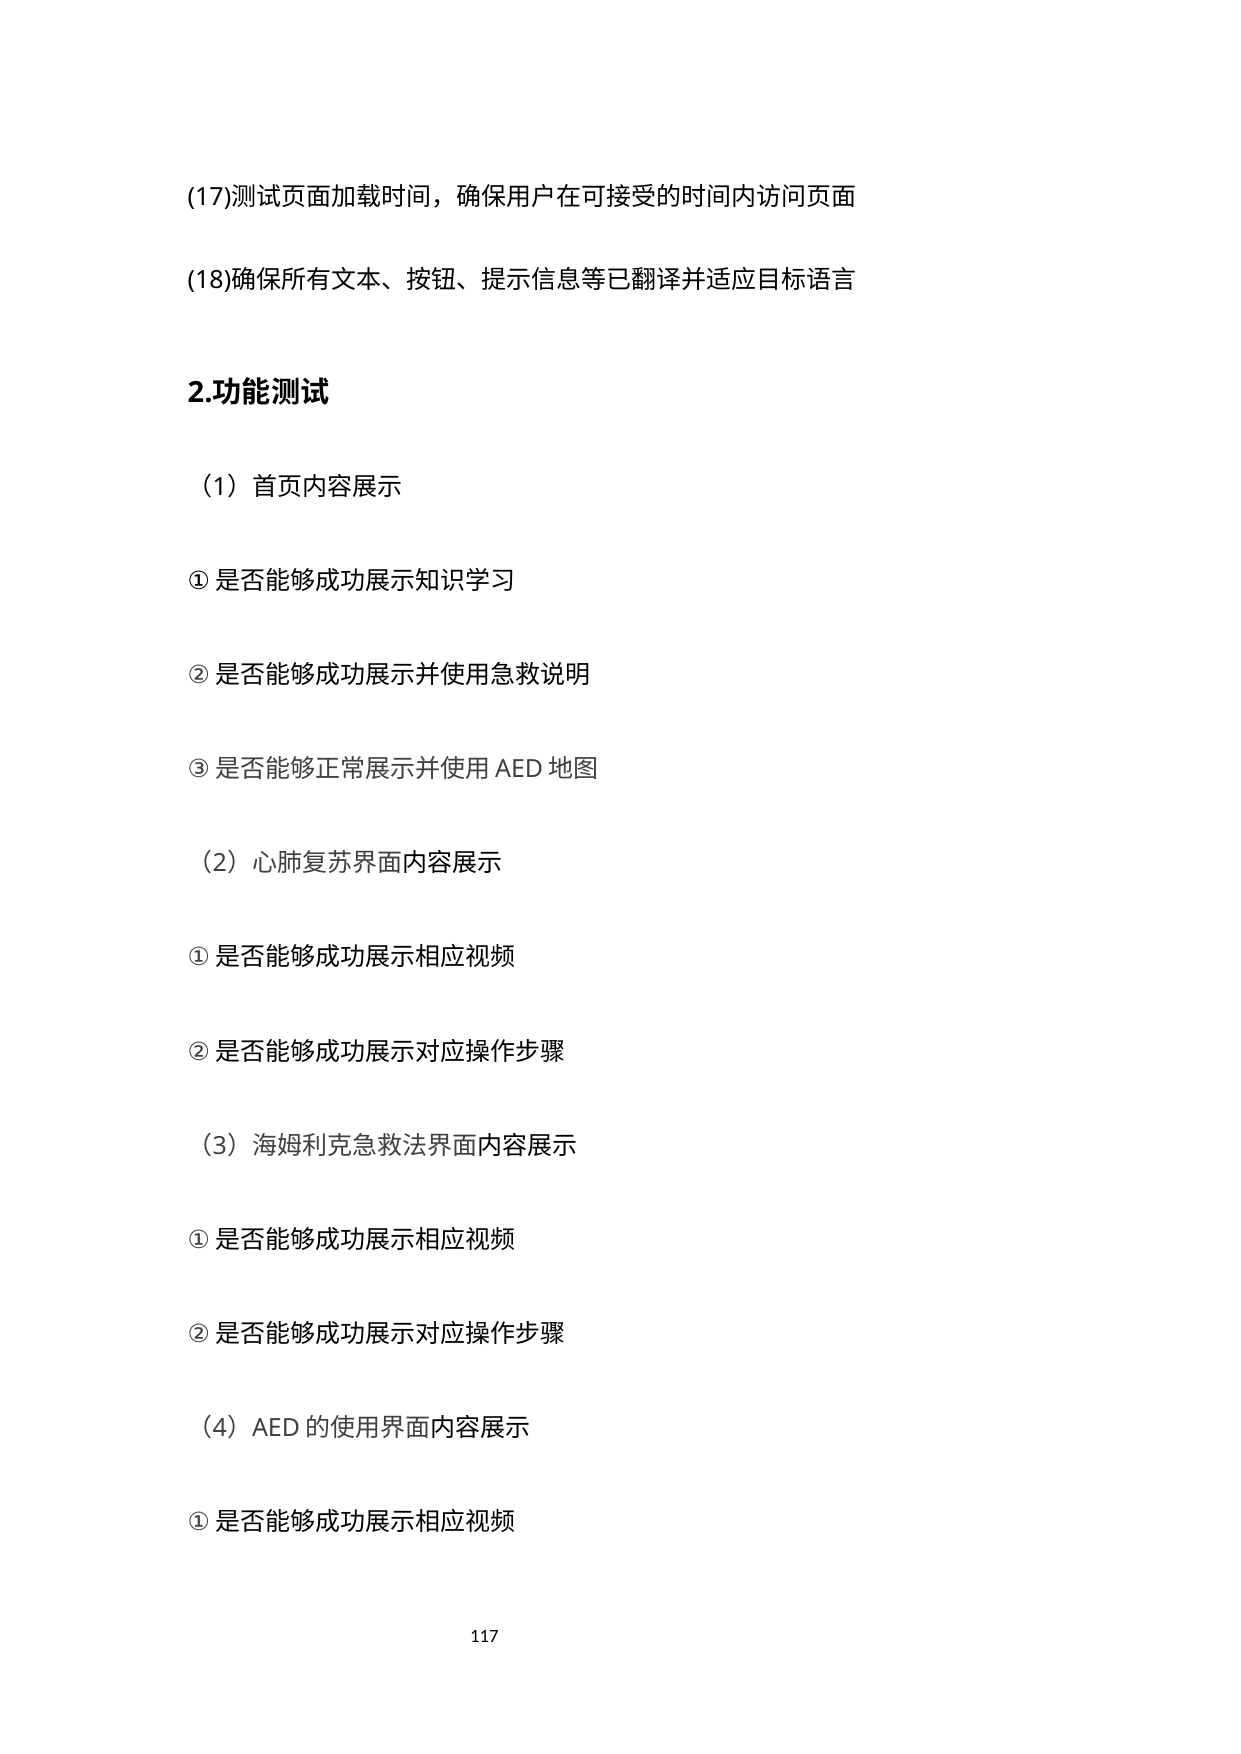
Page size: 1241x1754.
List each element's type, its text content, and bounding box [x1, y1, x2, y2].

text ②是否能够成功展示对应操作步骤 [187, 1017, 1053, 1082]
text （1）首页内容展示 [187, 452, 1053, 517]
text (18)确保所有文本、按钮、提示信息等已翻译并适应目标语言 [187, 245, 1053, 310]
text ②是否能够成功展示并使用急救说明 [187, 640, 1053, 705]
list 海姆利克急救法界面内容展示 [187, 1111, 1053, 1176]
text 2.功能测试 [187, 357, 1053, 422]
text ①是否能够成功展示相应视频 [187, 922, 1053, 987]
text ①是否能够成功展示知识学习 [187, 546, 1053, 611]
text ②是否能够成功展示对应操作步骤 [187, 1299, 1053, 1364]
text (17)测试页面加载时间，确保用户在可接受的时间内访问页面 [187, 162, 1053, 227]
text （2）心肺复苏界面内容展示 [187, 828, 1053, 893]
text ①是否能够成功展示相应视频 [187, 1487, 1053, 1552]
text ③是否能够正常展示并使用AED地图 [187, 734, 1053, 799]
list AED的使用界面内容展示 [187, 1393, 1053, 1458]
text ①是否能够成功展示相应视频 [187, 1205, 1053, 1270]
